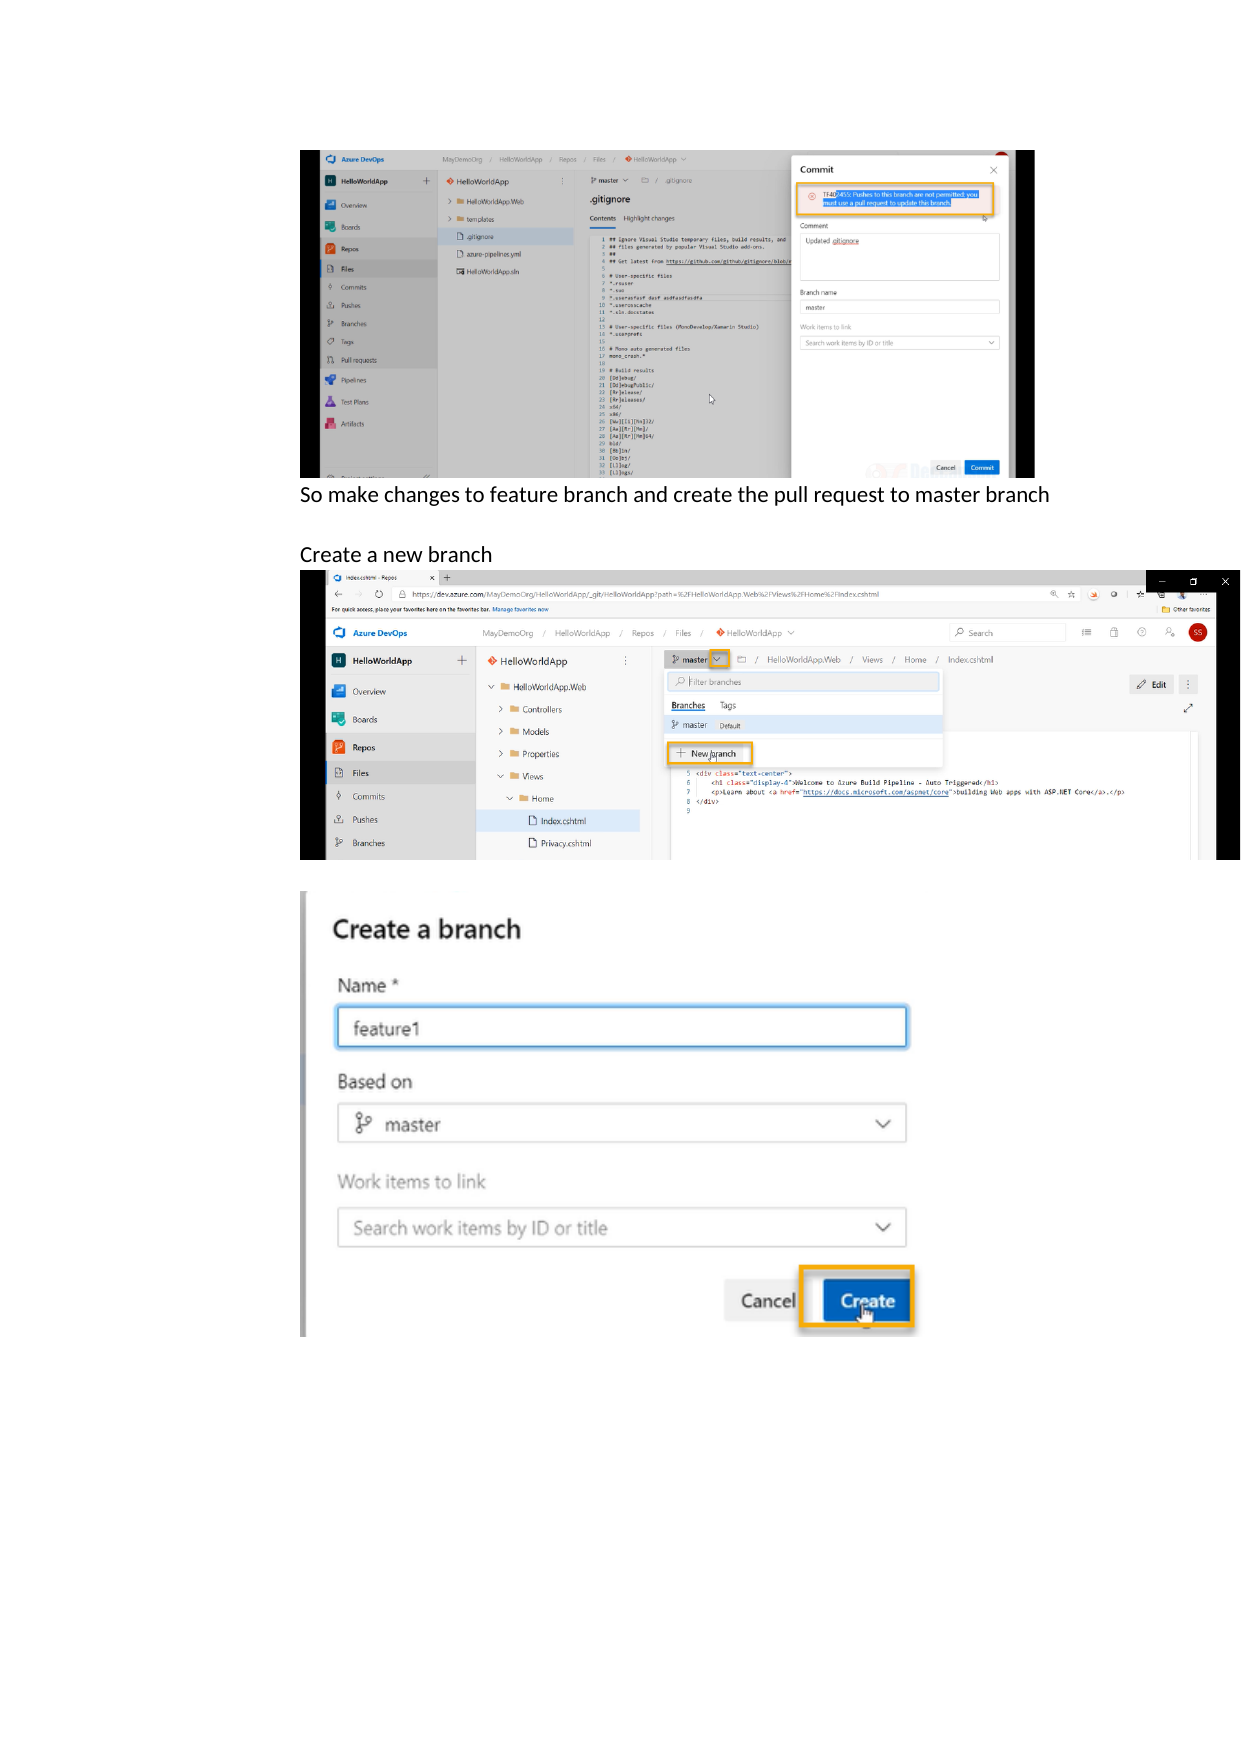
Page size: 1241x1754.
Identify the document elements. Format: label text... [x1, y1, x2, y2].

list Create a new branch [300, 540, 1090, 568]
picture [300, 891, 928, 1337]
list So make changes to feature branch and create the pull request to master branch [300, 480, 1090, 508]
picture [300, 570, 1241, 860]
picture [300, 150, 1035, 478]
